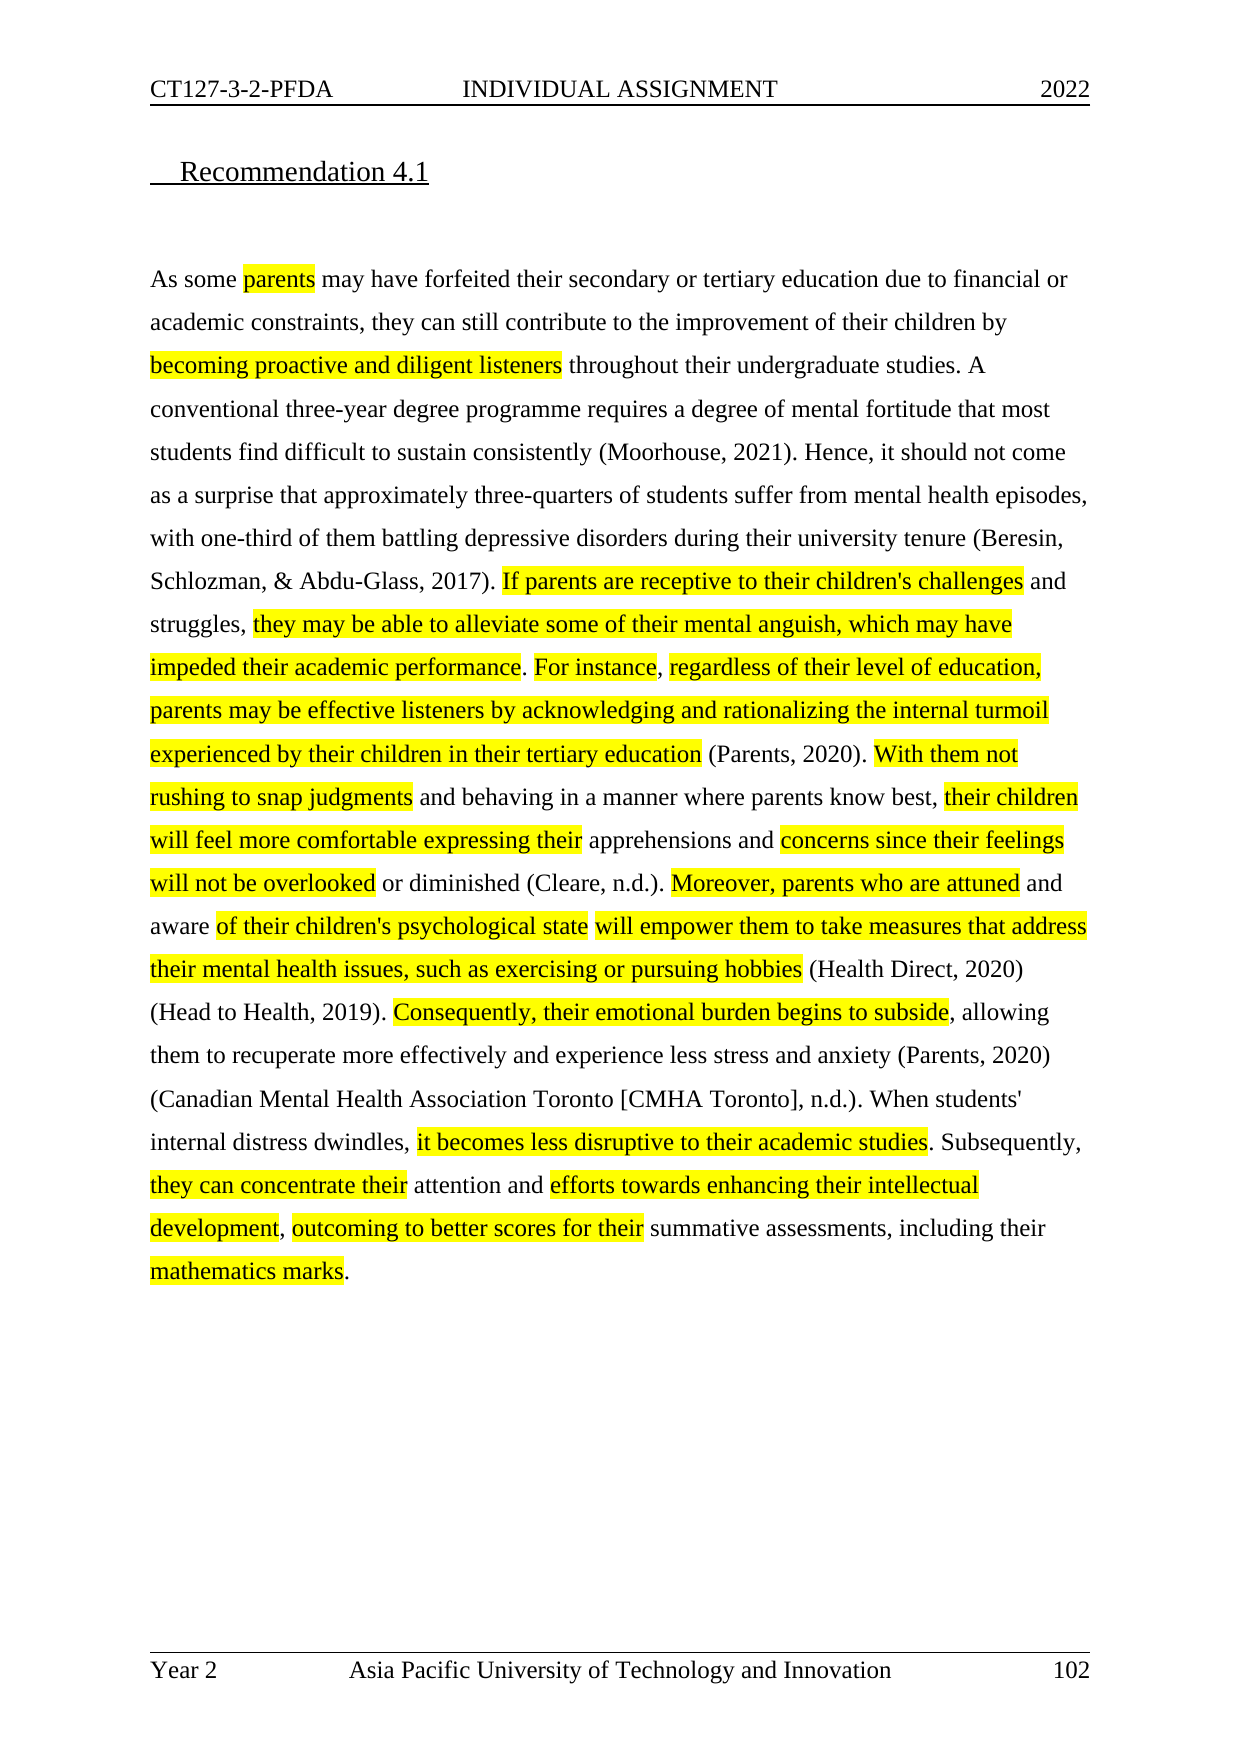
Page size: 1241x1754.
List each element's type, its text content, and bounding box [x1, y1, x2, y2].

subtitle Recommendation 4.1 [150, 154, 1090, 188]
text As some parents may have forfeited their secondary or tertiary education due to financial or academic constraints, they can still contribute to the improvement of their children by becoming proactive and diligent listeners throughout their undergraduate studies. A conventional three-year degree programme requires a degree of mental fortitude that most students find difficult to sustain consistently. Hence, it should not come as a surprise that approximately three-quarters of students suffer from mental health episodes, with one-third of them battling depressive disorders during their university tenure. If parents are receptive to their children's challenges and struggles, they may be able to alleviate some of their mental anguish, which may have impeded their academic performance. For instance, regardless of their level of education, parents may be effective listeners by acknowledging and rationalizing the internal turmoil experienced by their children in their tertiary education. With them not rushing to snap judgments and behaving in a manner where parents know best, their children will feel more comfortable expressing their apprehensions and concerns since their feelings will not be overlooked or diminished. Moreover, parents who are attuned and aware of their children's psychological state will empower them to take measures that address their mental health issues, such as exercising or pursuing hobbies. Consequently, their emotional burden begins to subside, allowing them to recuperate more effectively and experience less stress and anxiety. When students' internal distress dwindles, it becomes less disruptive to their academic studies. Subsequently, they can concentrate their attention and efforts towards enhancing their intellectual development, outcoming to better scores for their summative assessments, including their mathematics marks. [150, 264, 1090, 1285]
